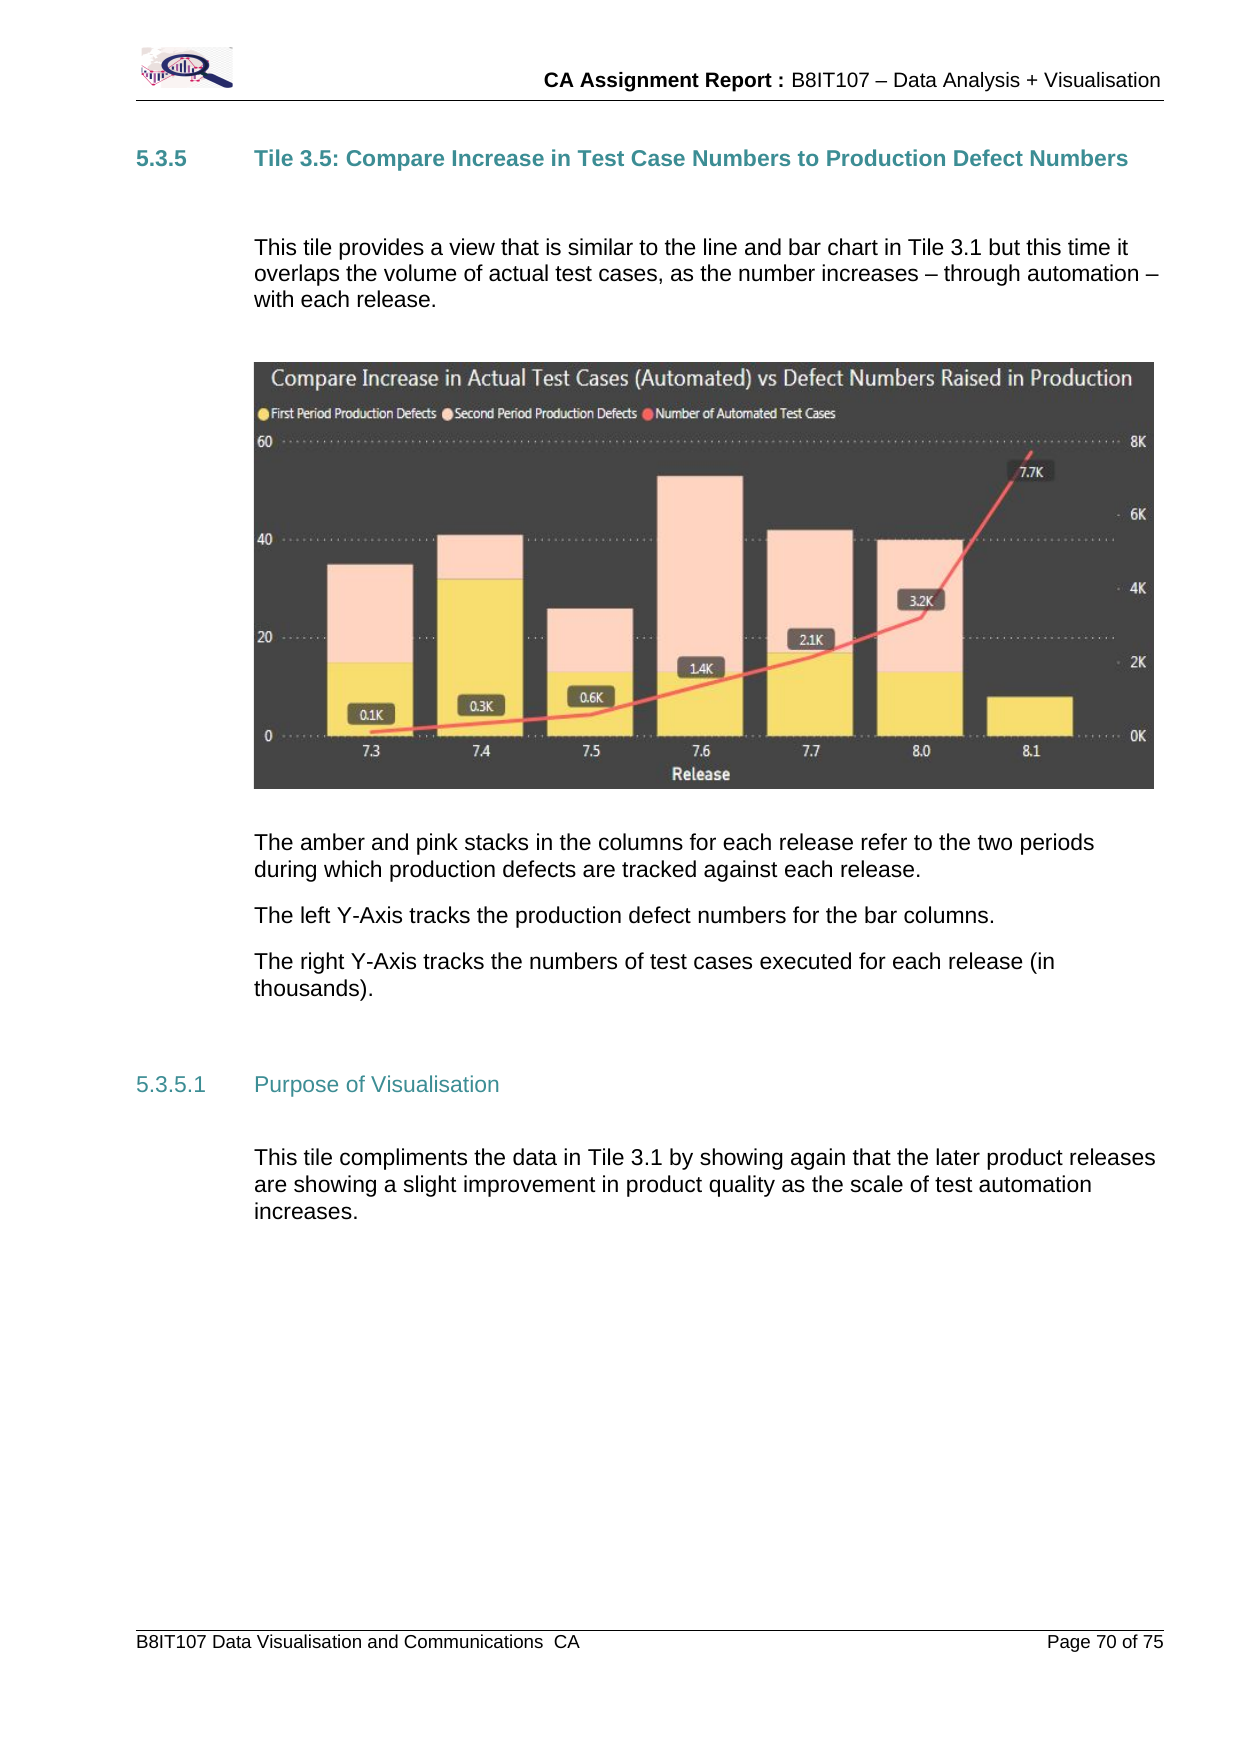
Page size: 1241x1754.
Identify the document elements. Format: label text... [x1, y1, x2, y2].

text The left Y-Axis tracks the production defect numbers for the bar columns. [254, 901, 1163, 928]
text The amber and pink stacks in the columns for each release refer to the two periods during which production defects are tracked against each release. [254, 828, 1163, 882]
subtitle Tile 3.5: Compare Increase in Test Case Numbers to Production Defect Numbers [136, 144, 1163, 171]
text This tile compliments the data in Tile 3.1 by showing again that the later product releases are showing a slight improvement in product quality as the scale of test automation increases. [254, 1143, 1163, 1224]
picture [141, 47, 233, 88]
subtitle Purpose of Visualisation [136, 1070, 1163, 1097]
text This tile provides a view that is similar to the line and bar chart in Tile 3.1 but this time it overlaps the volume of actual test cases, as the number increases – through automation – with each release. [254, 233, 1163, 312]
picture [253, 362, 1154, 789]
text The right Y-Axis tracks the numbers of test cases executed for each release (in thousands). [254, 947, 1163, 1001]
